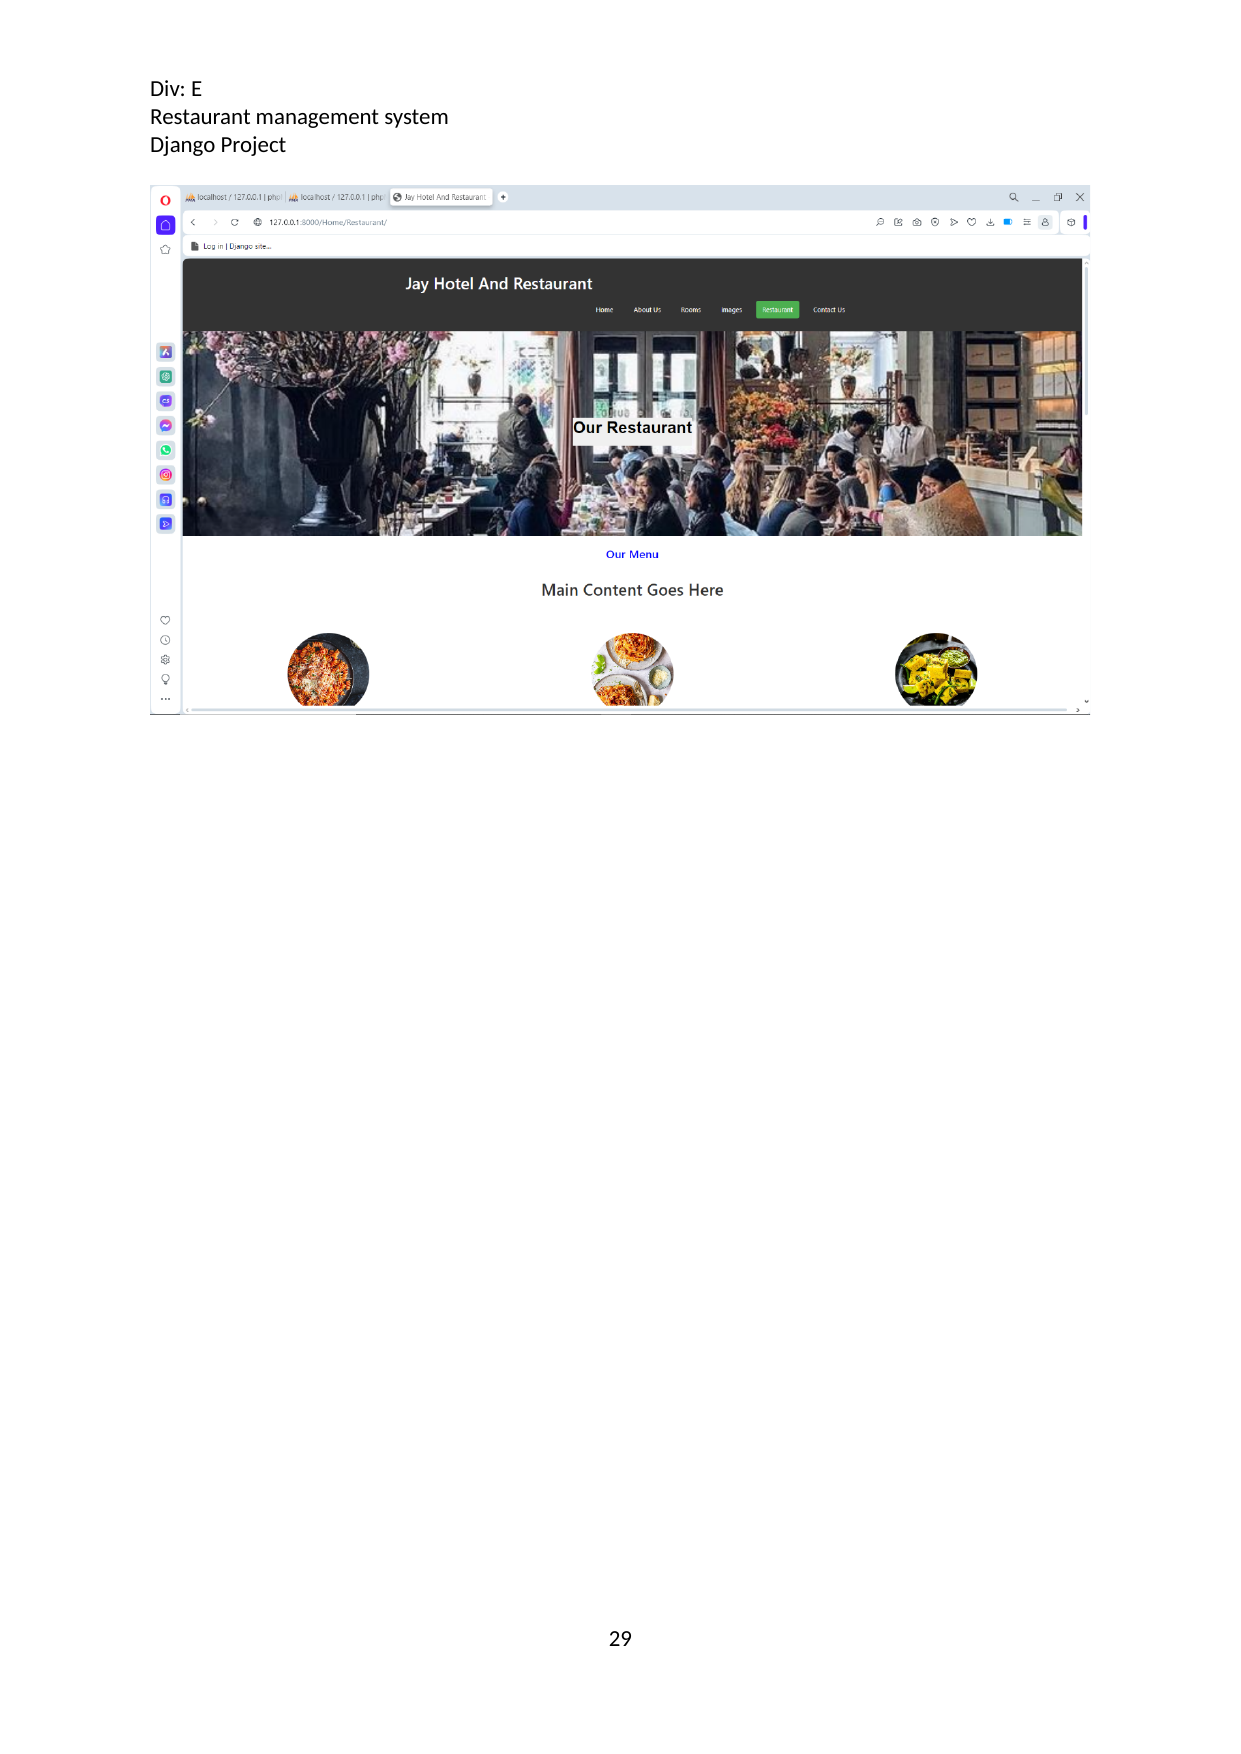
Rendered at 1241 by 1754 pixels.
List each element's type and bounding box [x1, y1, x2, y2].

picture [150, 185, 1091, 715]
